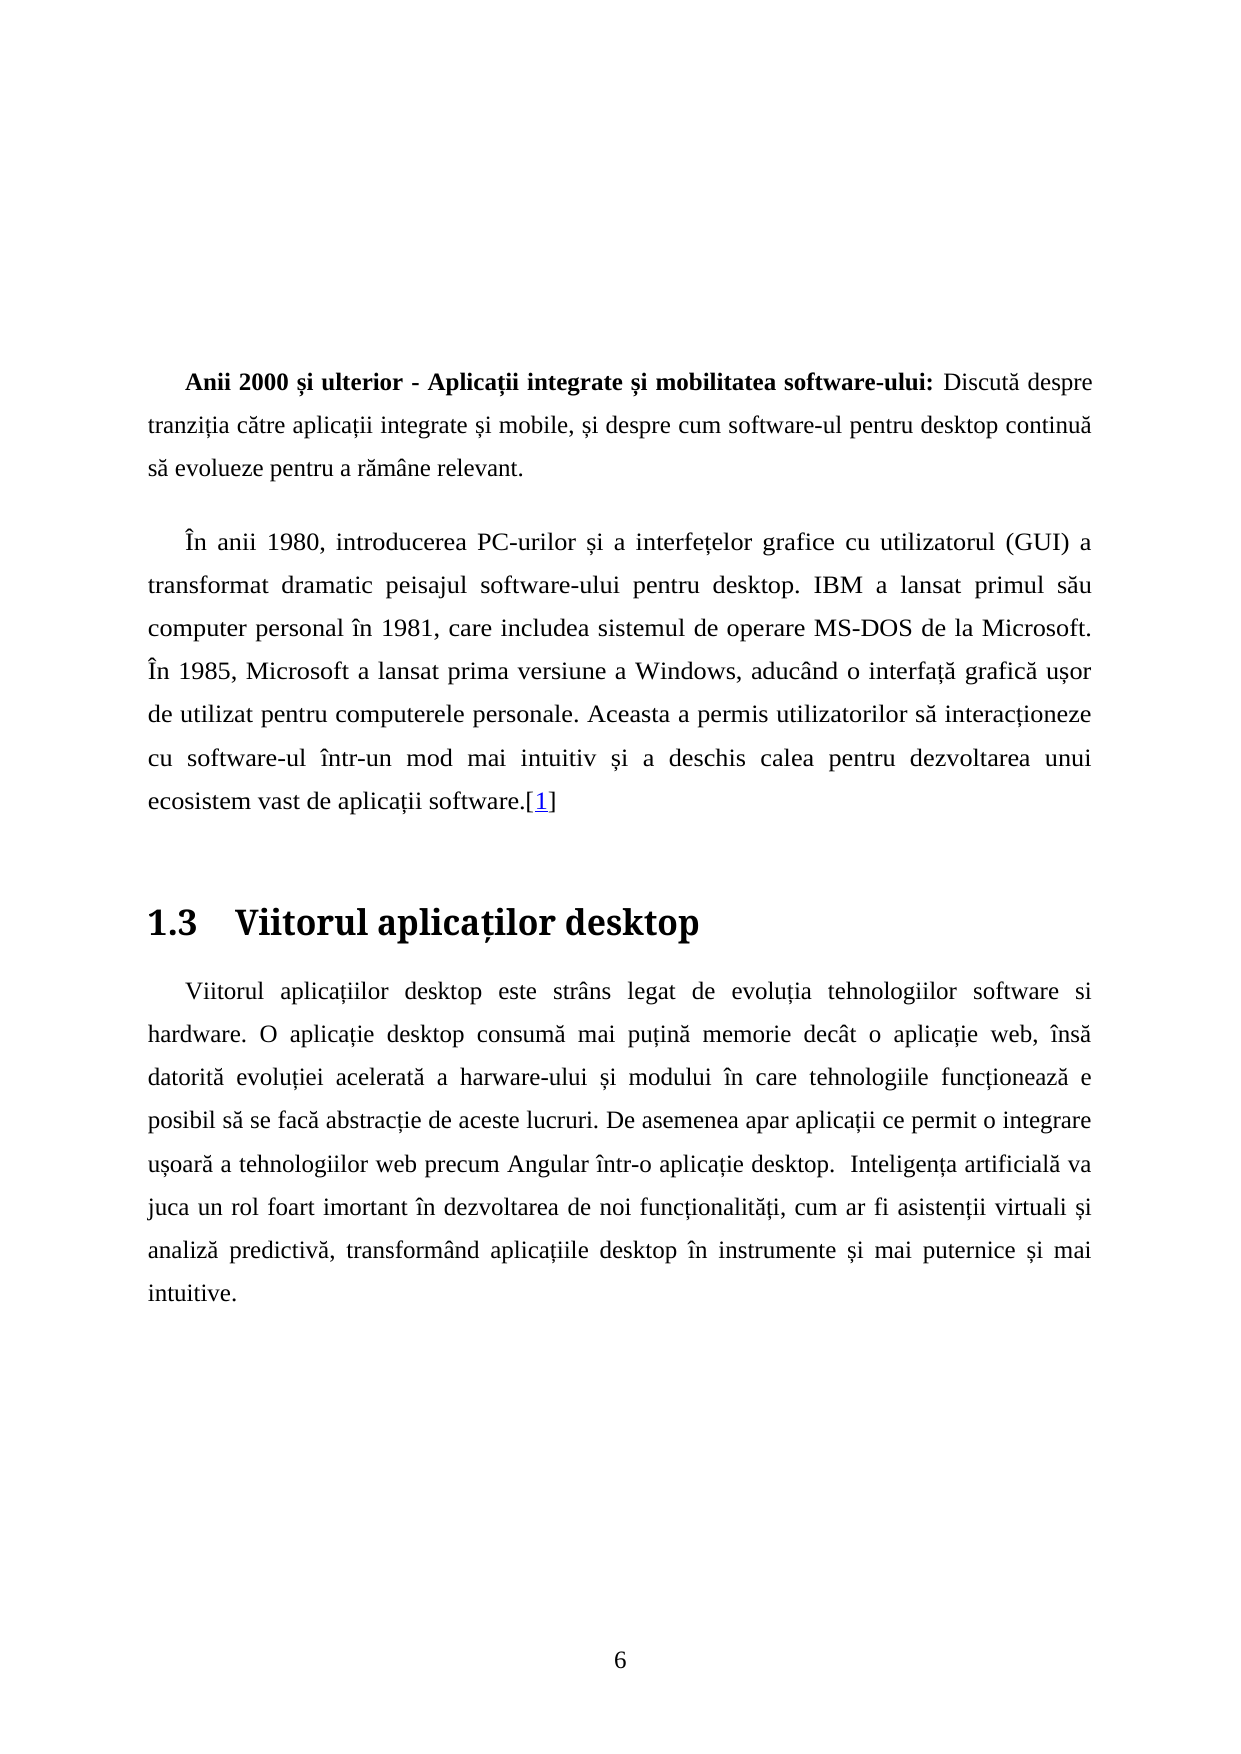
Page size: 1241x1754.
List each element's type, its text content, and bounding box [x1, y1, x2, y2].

text Anii 2000 și ulterior - Aplicații integrate și mobilitatea software-ului: Discută despre tranziția către aplicații integrate și mobile, și despre cum software-ul pentru desktop continuă să evolueze pentru a rămâne relevant. [148, 367, 1093, 482]
text În anii 1980, introducerea PC-urilor și a interfețelor grafice cu utilizatorul (GUI) a transformat dramatic peisajul software-ului pentru desktop. IBM a lansat primul său computer personal în 1981, care includea sistemul de operare MS-DOS de la Microsoft. În 1985, Microsoft a lansat prima versiune a Windows, aducând o interfață grafică ușor de utilizat pentru computerele personale. Aceasta a permis utilizatorilor să interacționeze cu software-ul într-un mod mai intuitiv și a deschis calea pentru dezvoltarea unui ecosistem vast de aplicații software.[1] [148, 527, 1093, 814]
subtitle Viitorul aplicaților desktop [147, 897, 1105, 945]
text Viitorul aplicațiilor desktop este strâns legat de evoluția tehnologiilor software si hardware. O aplicație desktop consumă mai puțină memorie decât o aplicație web, însă datorită evoluției acelerată a harware-ului și modului în care tehnologiile funcționează e posibil să se facă abstracție de aceste lucruri. De asemenea apar aplicații ce permit o integrare ușoară a tehnologiilor web precum Angular într-o aplicație desktop. Inteligența artificială va juca un rol foart imortant în dezvoltarea de noi funcționalități, cum ar fi asistenții virtuali și analiză predictivă, transformând aplicațiile desktop în instrumente și mai puternice și mai intuitive. [148, 976, 1093, 1307]
